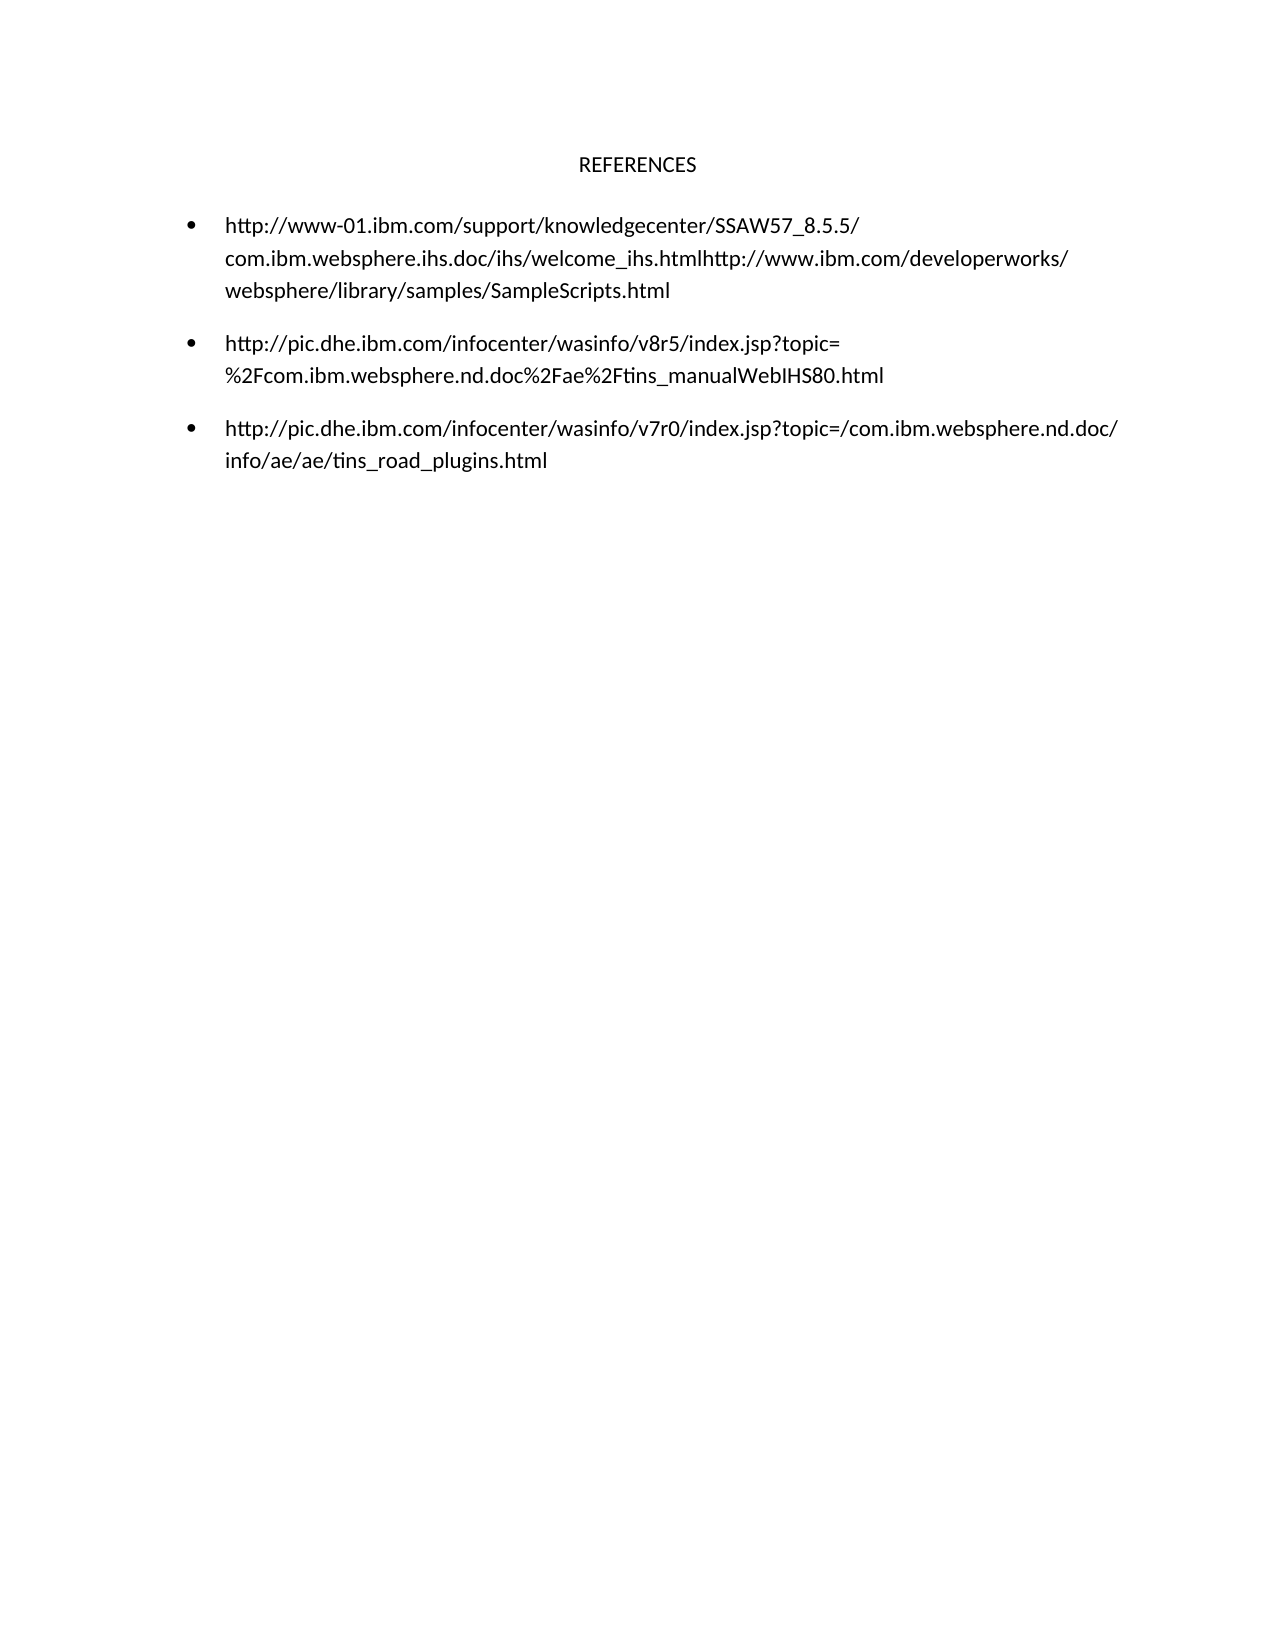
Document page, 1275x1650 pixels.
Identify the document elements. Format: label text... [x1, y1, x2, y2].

list http://www-01.ibm.com/support/knowledgecenter/SSAW57_8.5.5/com.ibm.websphere.ihs.doc/ihs/welcome_ihs.htmlhttp://www.ibm.com/developerworks/websphere/library/samples/SampleScripts.html [187, 212, 1125, 304]
list http://pic.dhe.ibm.com/infocenter/wasinfo/v7r0/index.jsp?topic=/com.ibm.websphere.nd.doc/info/ae/ae/tins_road_plugins.html [187, 414, 1125, 474]
list http://pic.dhe.ibm.com/infocenter/wasinfo/v8r5/index.jsp?topic=%2Fcom.ibm.websphere.nd.doc%2Fae%2Ftins_manualWebIHS80.html [187, 329, 1125, 389]
subtitle REFERENCES [150, 150, 1125, 212]
